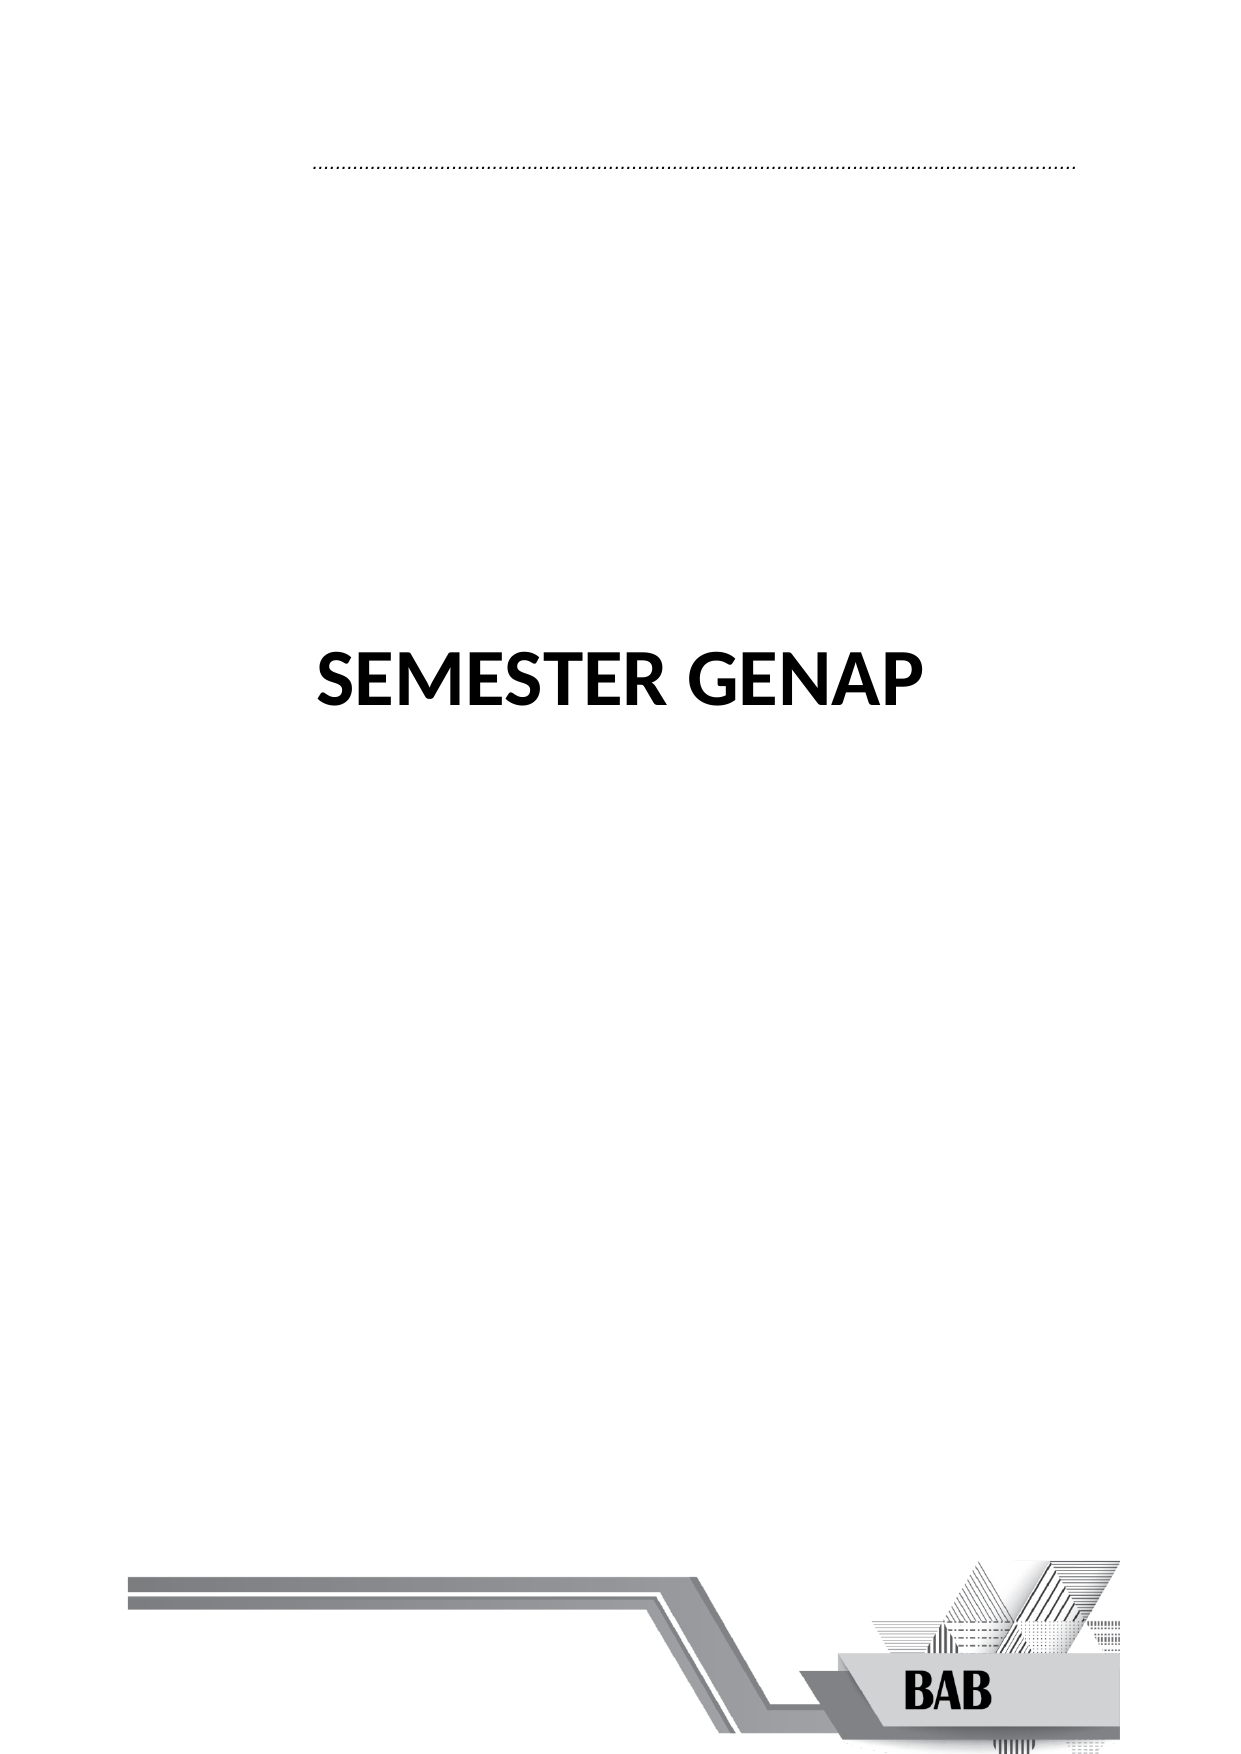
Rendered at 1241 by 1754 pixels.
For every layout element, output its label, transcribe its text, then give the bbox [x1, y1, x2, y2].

picture [127, 1558, 1120, 1754]
text SEMESTER GENAP [150, 627, 1090, 726]
